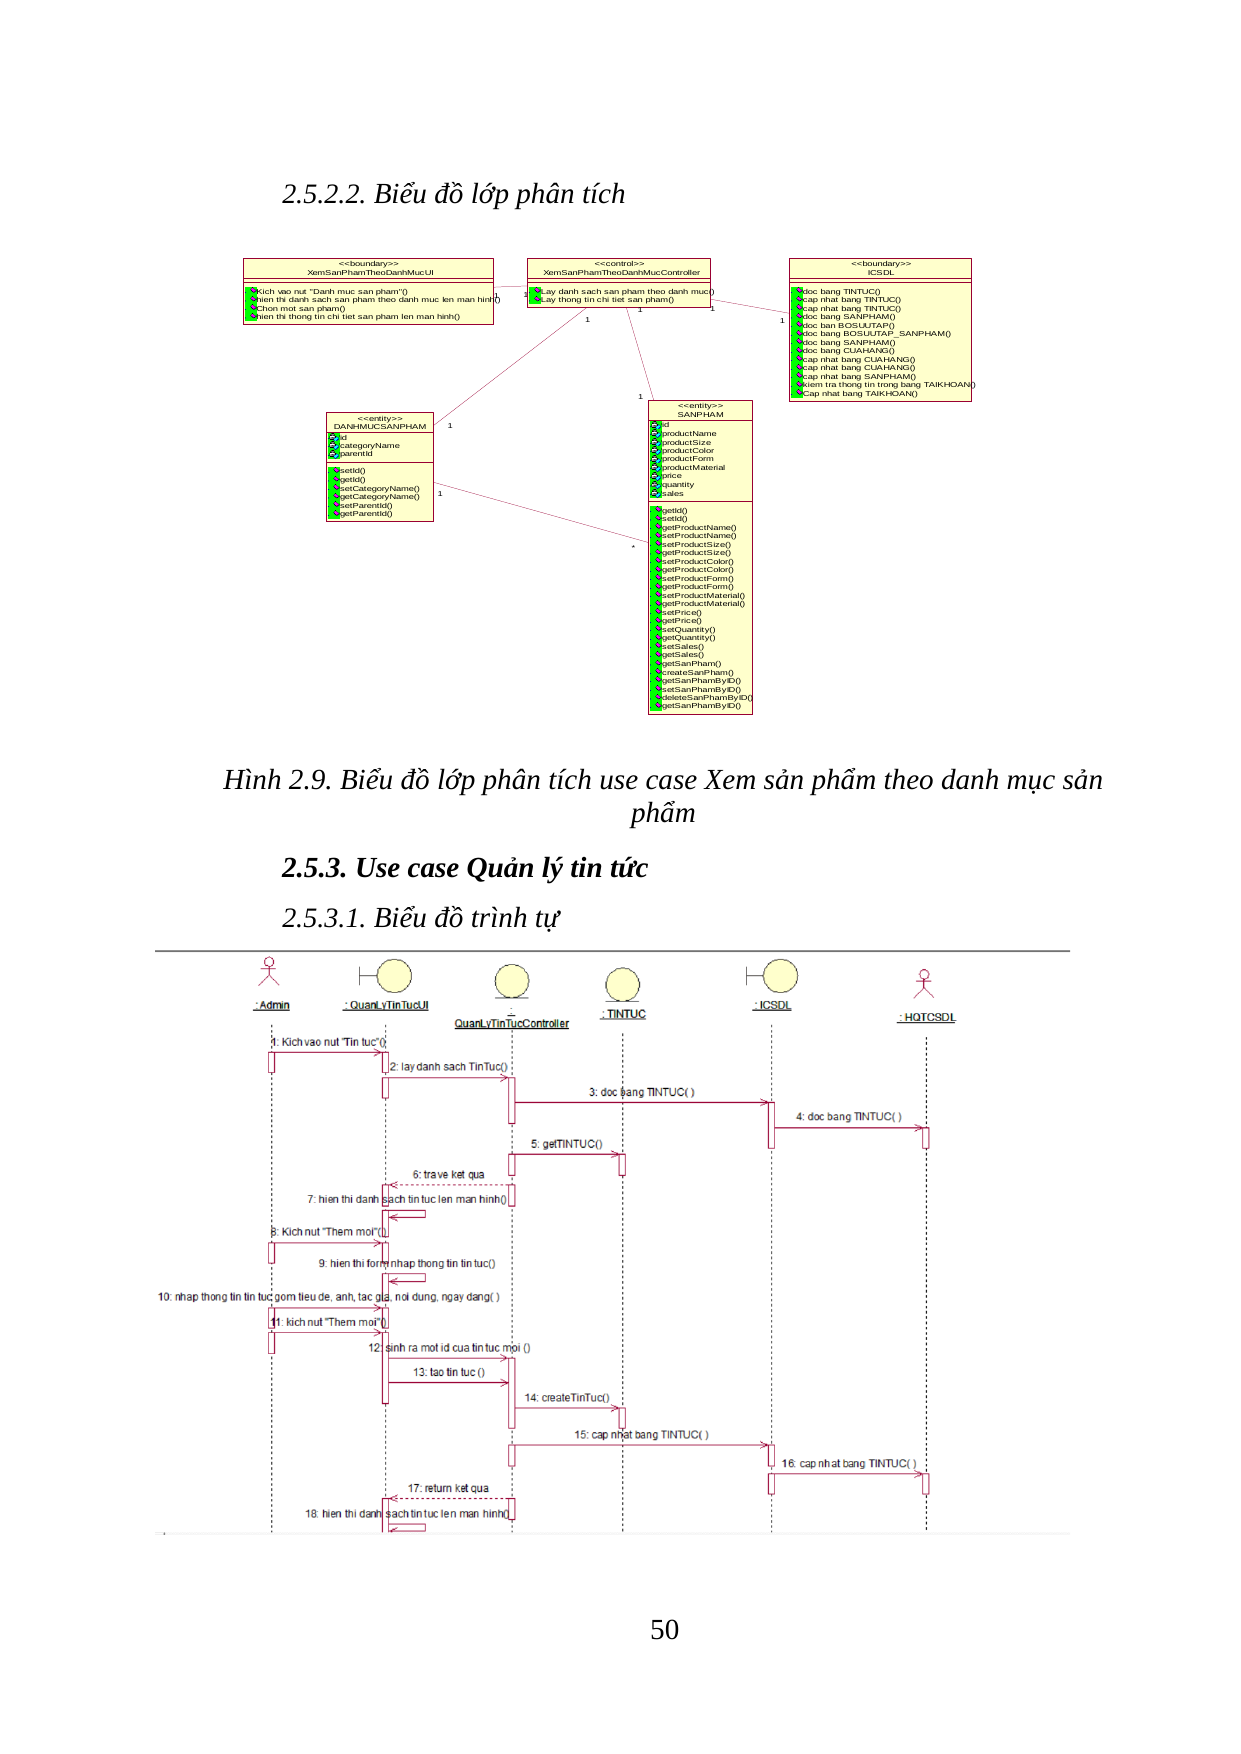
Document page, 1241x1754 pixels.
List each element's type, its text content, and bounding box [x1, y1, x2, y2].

text Biểu đồ trình tự [282, 900, 1122, 933]
text Biểu đồ lớp phân tích [282, 176, 1122, 210]
picture [155, 950, 1071, 1535]
text Use case Quản lý tin tức [282, 850, 1122, 883]
text Hình 2.9. Biểu đồ lớp phân tích use case Xem sản phẩm theo danh mục sản phẩm [207, 762, 1122, 829]
